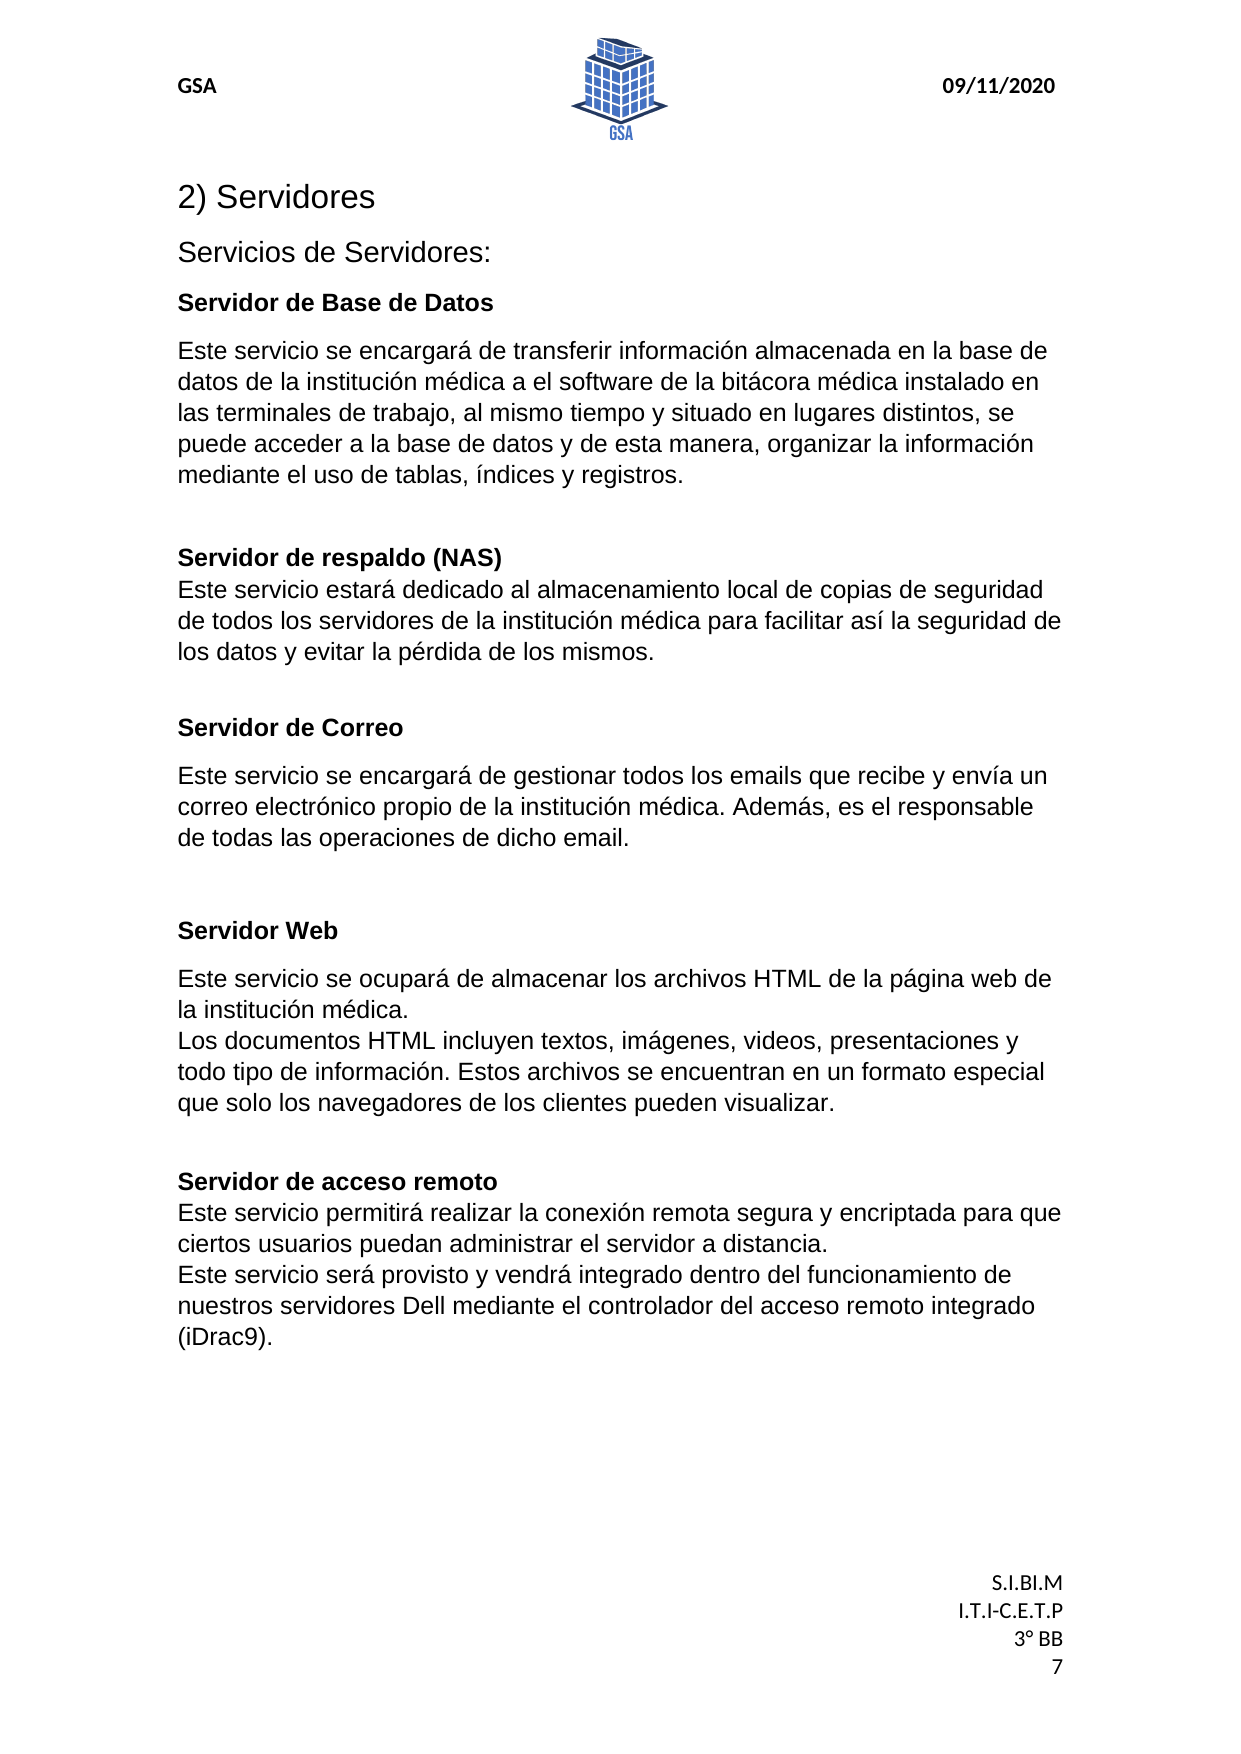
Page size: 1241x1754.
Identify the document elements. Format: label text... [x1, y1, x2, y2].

text Servidor Web [177, 916, 1063, 945]
text Servidor de respaldo (NAS) Este servicio estará dedicado al almacenamiento local de copias de seguridad de todos los servidores de la institución médica para facilitar así la seguridad de los datos y evitar la pérdida de los mismos. [177, 508, 1063, 666]
text Este servicio se encargará de gestionar todos los emails que recibe y envía un correo electrónico propio de la institución médica. Además, es el responsable de todas las operaciones de dicho email. [177, 761, 1063, 852]
text 2) Servidores [177, 177, 1063, 216]
text Servicios de Servidores: [177, 235, 1063, 269]
text Servidor de Base de Datos [177, 288, 1063, 317]
text Servidor de acceso remoto Este servicio permitirá realizar la conexión remota segura y encriptada para que ciertos usuarios puedan administrar el servidor a distancia. Este servicio será provisto y vendrá integrado dentro del funcionamiento de nuestros servidores Dell mediante el controlador del acceso remoto integrado (iDrac9). [177, 1136, 1063, 1351]
text Este servicio se encargará de transferir información almacenada en la base de datos de la institución médica a el software de la bitácora médica instalado en las terminales de trabajo, al mismo tiempo y situado en lugares distintos, se puede acceder a la base de datos y de esta manera, organizar la información mediante el uso de tablas, índices y registros. [177, 336, 1063, 489]
text Servidor de Correo [177, 685, 1063, 742]
picture [568, 37, 672, 141]
text Este servicio se ocupará de almacenar los archivos HTML de la página web de la institución médica. Los documentos HTML incluyen textos, imágenes, videos, presentaciones y todo tipo de información. Estos archivos se encuentran en un formato especial que solo los navegadores de los clientes pueden visualizar. [177, 964, 1063, 1117]
